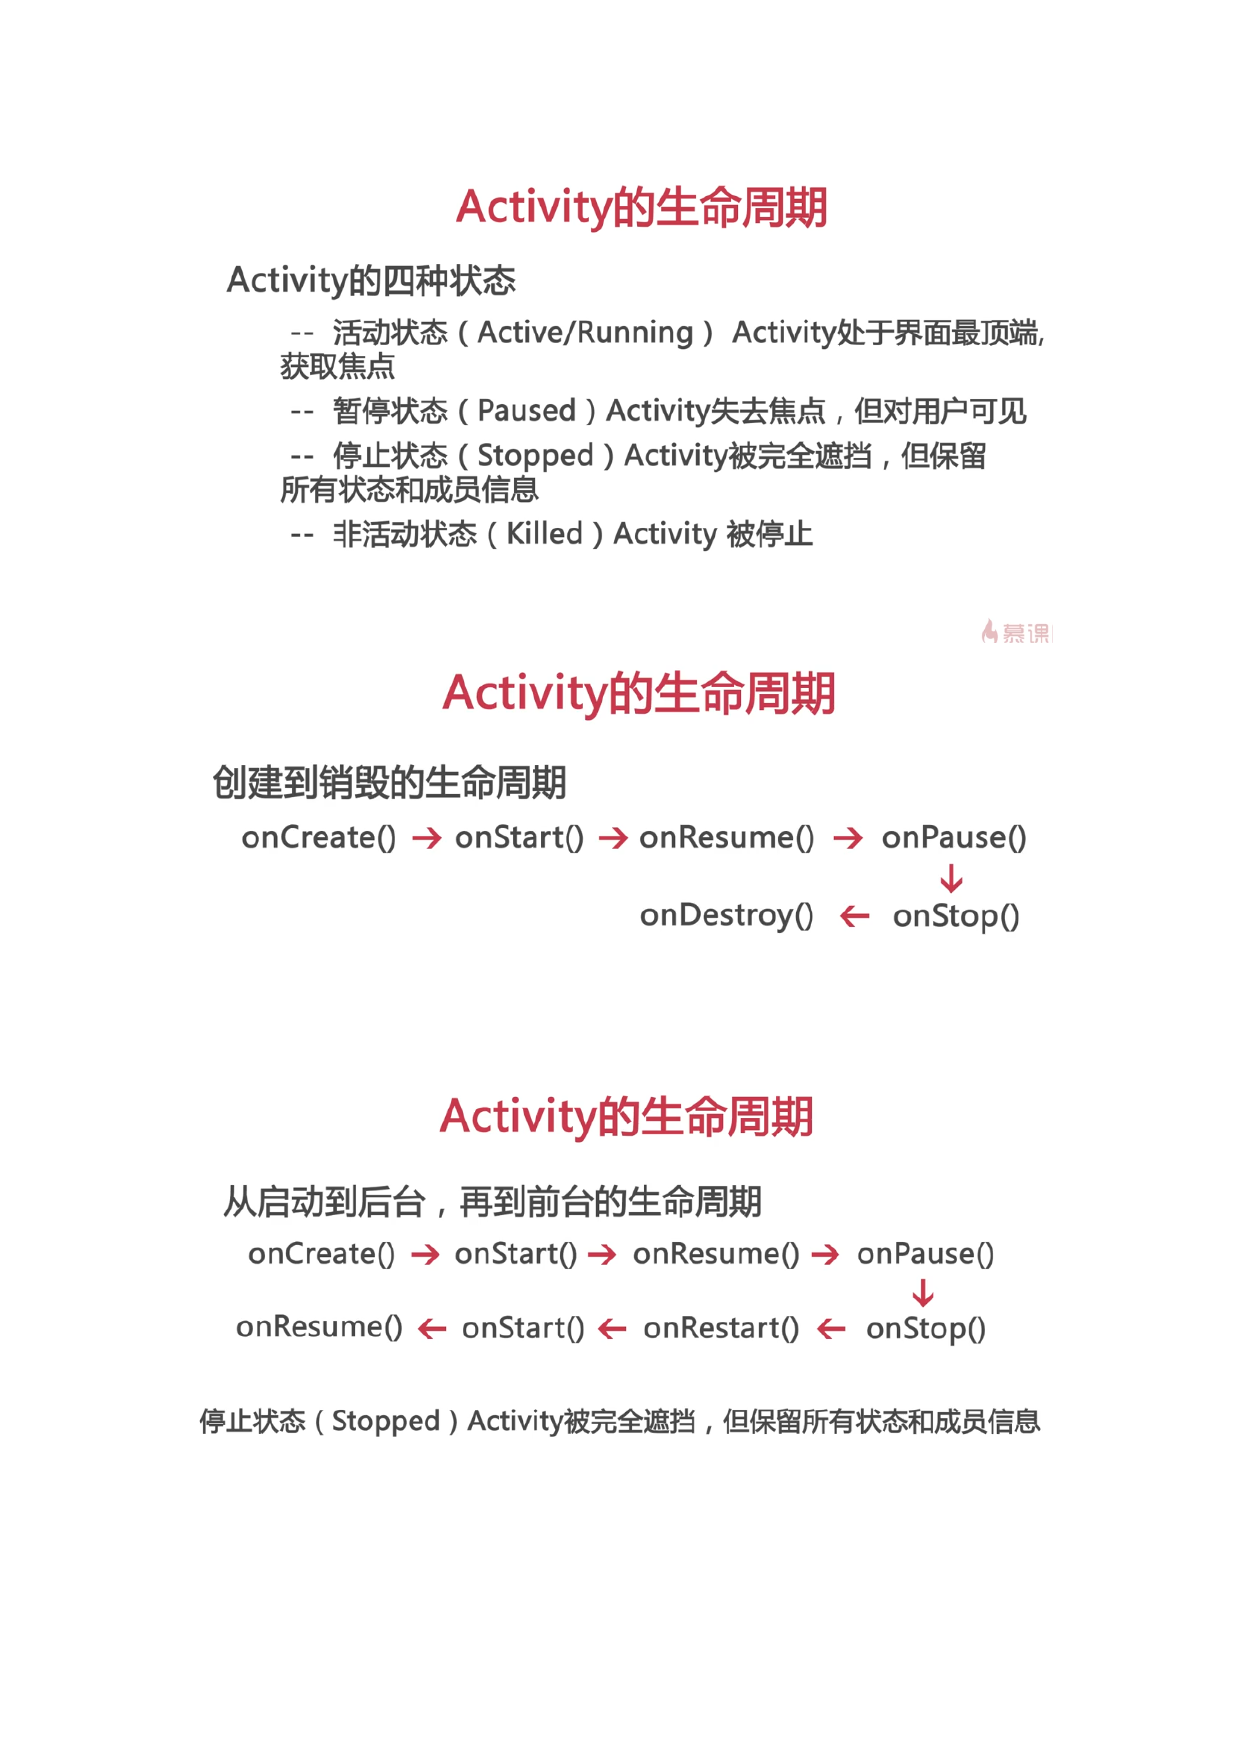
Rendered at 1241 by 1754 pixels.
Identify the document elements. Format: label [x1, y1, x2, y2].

picture [187, 649, 1053, 1062]
picture [187, 1072, 1053, 1499]
picture [187, 162, 1053, 643]
